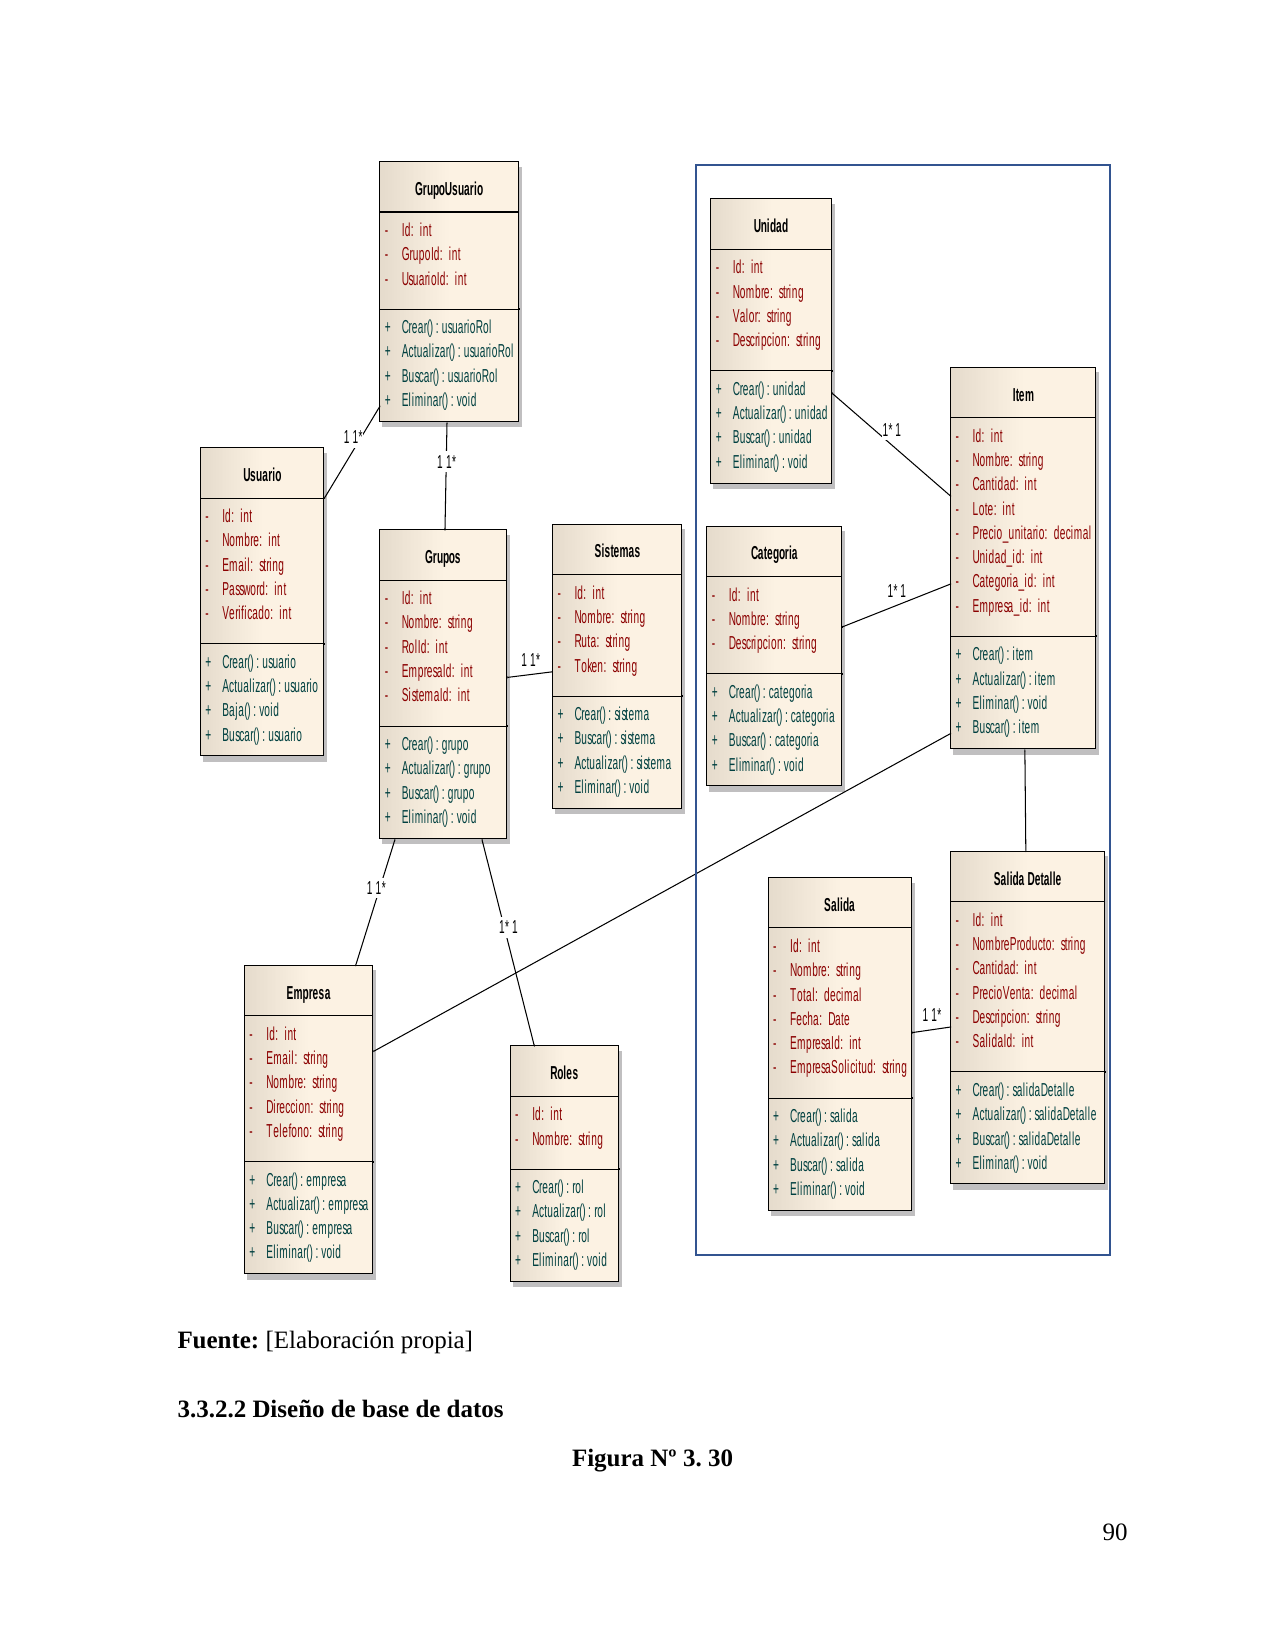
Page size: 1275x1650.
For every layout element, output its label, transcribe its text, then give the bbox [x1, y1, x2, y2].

subtitle Diseño de base de datos [177, 1394, 1127, 1422]
text Fuente: [Elaboración propia] [177, 1326, 1127, 1354]
text Figura Nº 3. 30 [177, 1443, 1127, 1472]
